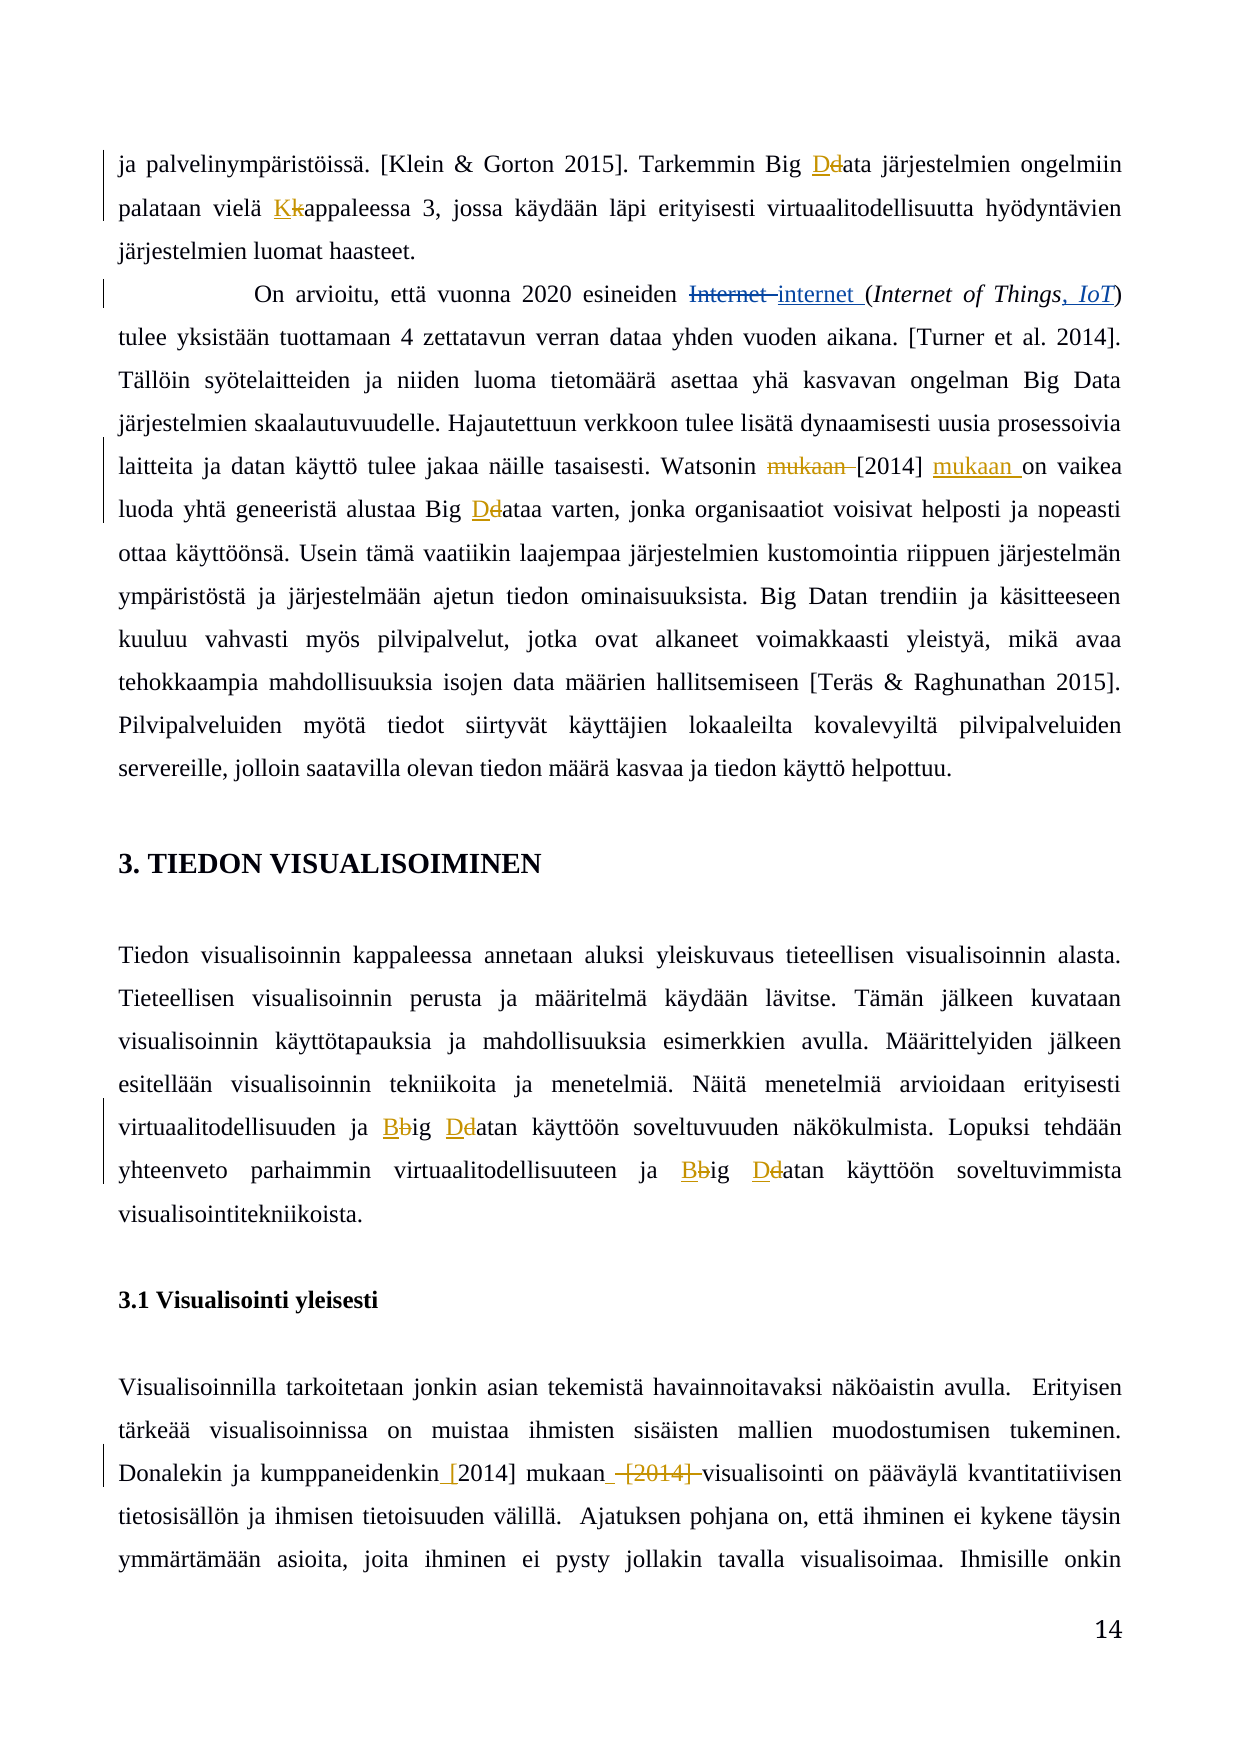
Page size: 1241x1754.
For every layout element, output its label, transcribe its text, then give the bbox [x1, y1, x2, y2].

text On arvioitu, että vuonna 2020 esineiden (Internet of Things) tulee yksistään tuottamaan 4 zettatavun verran dataa yhden vuoden aikana. [Turner et al. 2014]. Tällöin syötelaitteiden ja niiden luoma tietomäärä asettaa yhä kasvavan ongelman Big Data järjestelmien skaalautuvuudelle. Hajautettuun verkkoon tulee lisätä dynaamisesti uusia prosessoivia laitteita ja datan käyttö tulee jakaa näille tasaisesti. Watsonin [2014] on vaikea luoda yhtä geneeristä alustaa Big ataa varten, jonka organisaatiot voisivat helposti ja nopeasti ottaa käyttöönsä. Usein tämä vaatiikin laajempaa järjestelmien kustomointia riippuen järjestelmän ympäristöstä ja järjestelmään ajetun tiedon ominaisuuksista. Big Datan trendiin ja käsitteeseen kuuluu vahvasti myös pilvipalvelut, jotka ovat alkaneet voimakkaasti yleistyä, mikä avaa tehokkaampia mahdollisuuksia isojen data määrien hallitsemiseen [Teräs & Raghunathan 2015]. Pilvipalveluiden myötä tiedot siirtyvät käyttäjien lokaaleilta kovalevyiltä pilvipalveluiden servereille, jolloin saatavilla olevan tiedon määrä kasvaa ja tiedon käyttö helpottuu. [118, 279, 1122, 782]
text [118, 149, 1122, 264]
text 3. TIEDON VISUALISOIMINEN [118, 846, 1122, 880]
text 3.1 Visualisointi yleisesti [118, 1285, 1122, 1314]
text Tiedon visualisoinnin kappaleessa annetaan aluksi yleiskuvaus tieteellisen visualisoinnin alasta. Tieteellisen visualisoinnin perusta ja määritelmä käydään lävitse. Tämän jälkeen kuvataan visualisoinnin käyttötapauksia ja mahdollisuuksia esimerkkien avulla. Määrittelyiden jälkeen esitellään visualisoinnin tekniikoita ja menetelmiä. Näitä menetelmiä arvioidaan erityisesti virtuaalitodellisuuden ja ig atan käyttöön soveltuvuuden näkökulmista. Lopuksi tehdään yhteenveto parhaimmin virtuaalitodellisuuteen ja ig atan käyttöön soveltuvimmista visualisointitekniikoista. [118, 940, 1122, 1227]
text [118, 1372, 1122, 1573]
